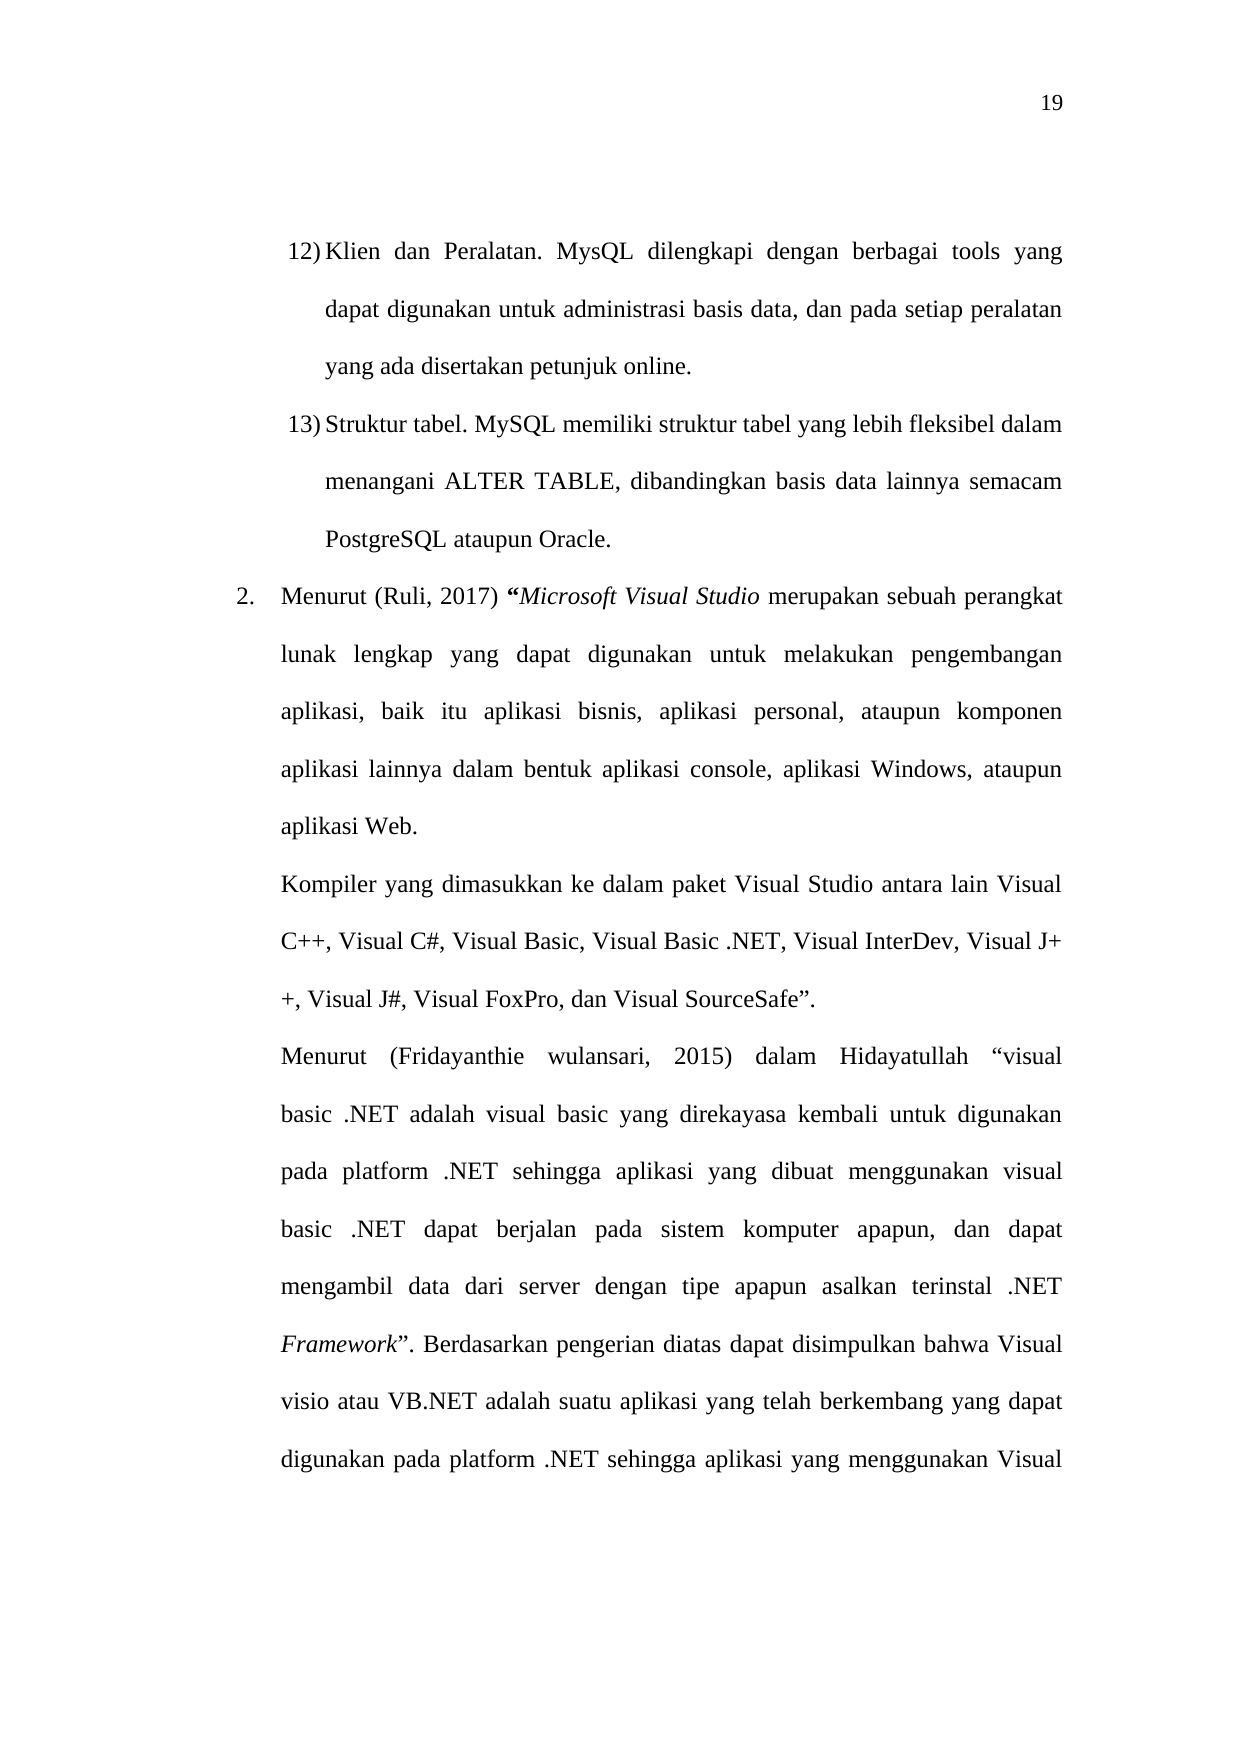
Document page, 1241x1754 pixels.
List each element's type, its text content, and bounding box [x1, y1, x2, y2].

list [281, 1041, 1063, 1472]
list Kompiler yang dimasukkan ke dalam paket Visual Studio antara lain Visual C++, Visual C#, Visual Basic, Visual Basic .NET, Visual InterDev, Visual J++, Visual J#, Visual FoxPro, dan Visual SourceSafe”. [281, 869, 1063, 1012]
list Klien dan Peralatan. MysQL dilengkapi dengan berbagai tools yang dapat digunakan untuk administrasi basis data, dan pada setiap peralatan yang ada disertakan petunjuk online. [287, 236, 1063, 380]
list Menurut (Ruli, 2017) “Microsoft Visual Studio merupakan sebuah perangkat lunak lengkap yang dapat digunakan untuk melakukan pengembangan aplikasi, baik itu aplikasi bisnis, aplikasi personal, ataupun komponen aplikasi lainnya dalam bentuk aplikasi console, aplikasi Windows, ataupun aplikasi Web. [236, 581, 1063, 840]
list Struktur tabel. MySQL memiliki struktur tabel yang lebih fleksibel dalam menangani ALTER TABLE, dibandingkan basis data lainnya semacam PostgreSQL ataupun Oracle. [287, 409, 1063, 552]
